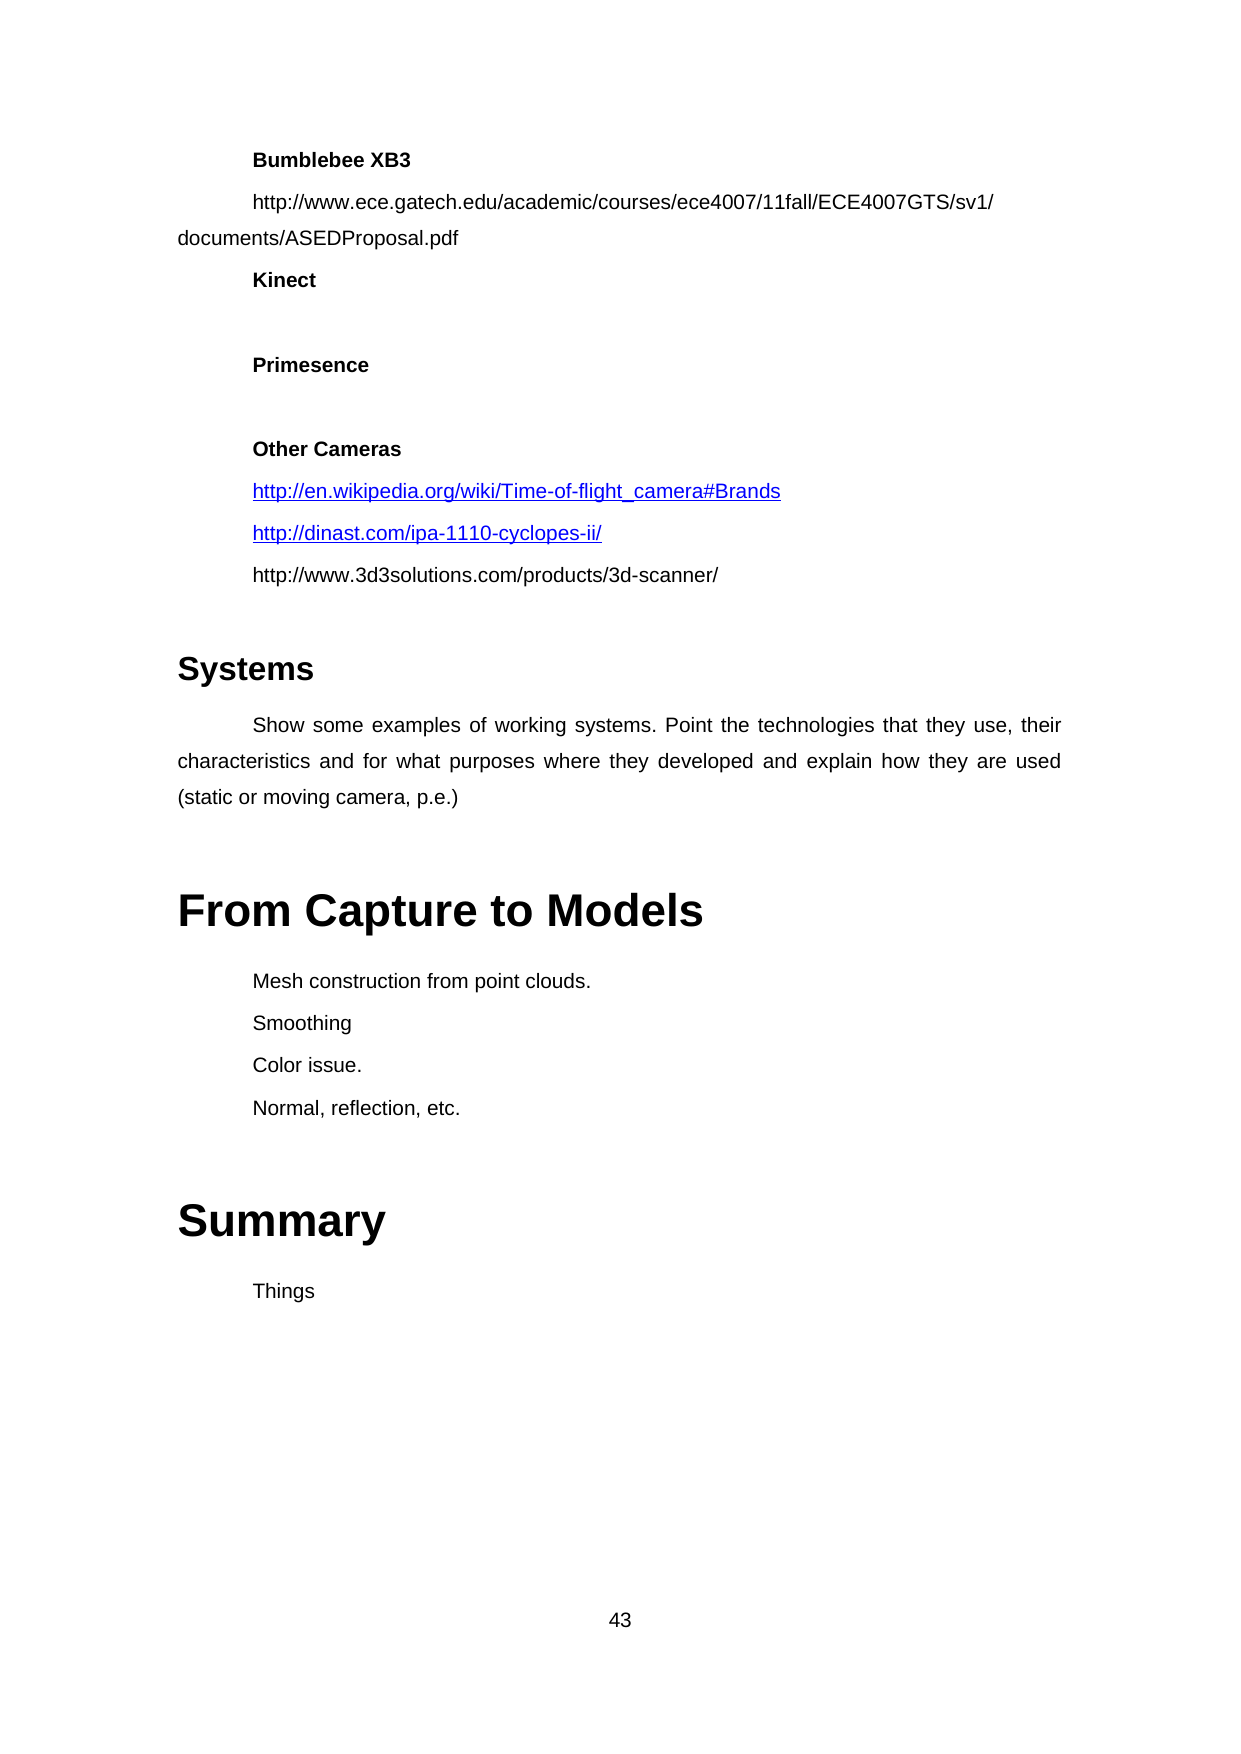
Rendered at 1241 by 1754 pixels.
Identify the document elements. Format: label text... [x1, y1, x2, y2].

text Things [177, 1279, 1063, 1303]
text Systems [177, 649, 1063, 688]
text Show some examples of working systems. Point the technologies that they use, their characteristics and for what purposes where they developed and explain how they are used (static or moving camera, p.e.) [177, 713, 1063, 809]
text Primesence [177, 352, 1063, 376]
text Kinect [177, 268, 1063, 292]
text Smoothing [177, 1011, 1063, 1035]
text Other Cameras [177, 437, 1063, 461]
text http://www.ece.gatech.edu/academic/courses/ece4007/11fall/ECE4007GTS/sv1/documents/ASEDProposal.pdf [177, 190, 1063, 250]
text http://dinast.com/ipa-1110-cyclopes-ii/ [177, 521, 1063, 545]
text http://en.wikipedia.org/wiki/Time-of-flight_camera#Brands [177, 479, 1063, 503]
text Summary [177, 1194, 1063, 1246]
text Mesh construction from point clouds. [177, 969, 1063, 993]
text Bumblebee XB3 [177, 148, 1063, 172]
text Color issue. [177, 1053, 1063, 1077]
text http://www.3d3solutions.com/products/3d-scanner/ [177, 563, 1063, 587]
text From Capture to Models [177, 883, 1063, 936]
text Normal, reflection, etc. [177, 1095, 1063, 1119]
